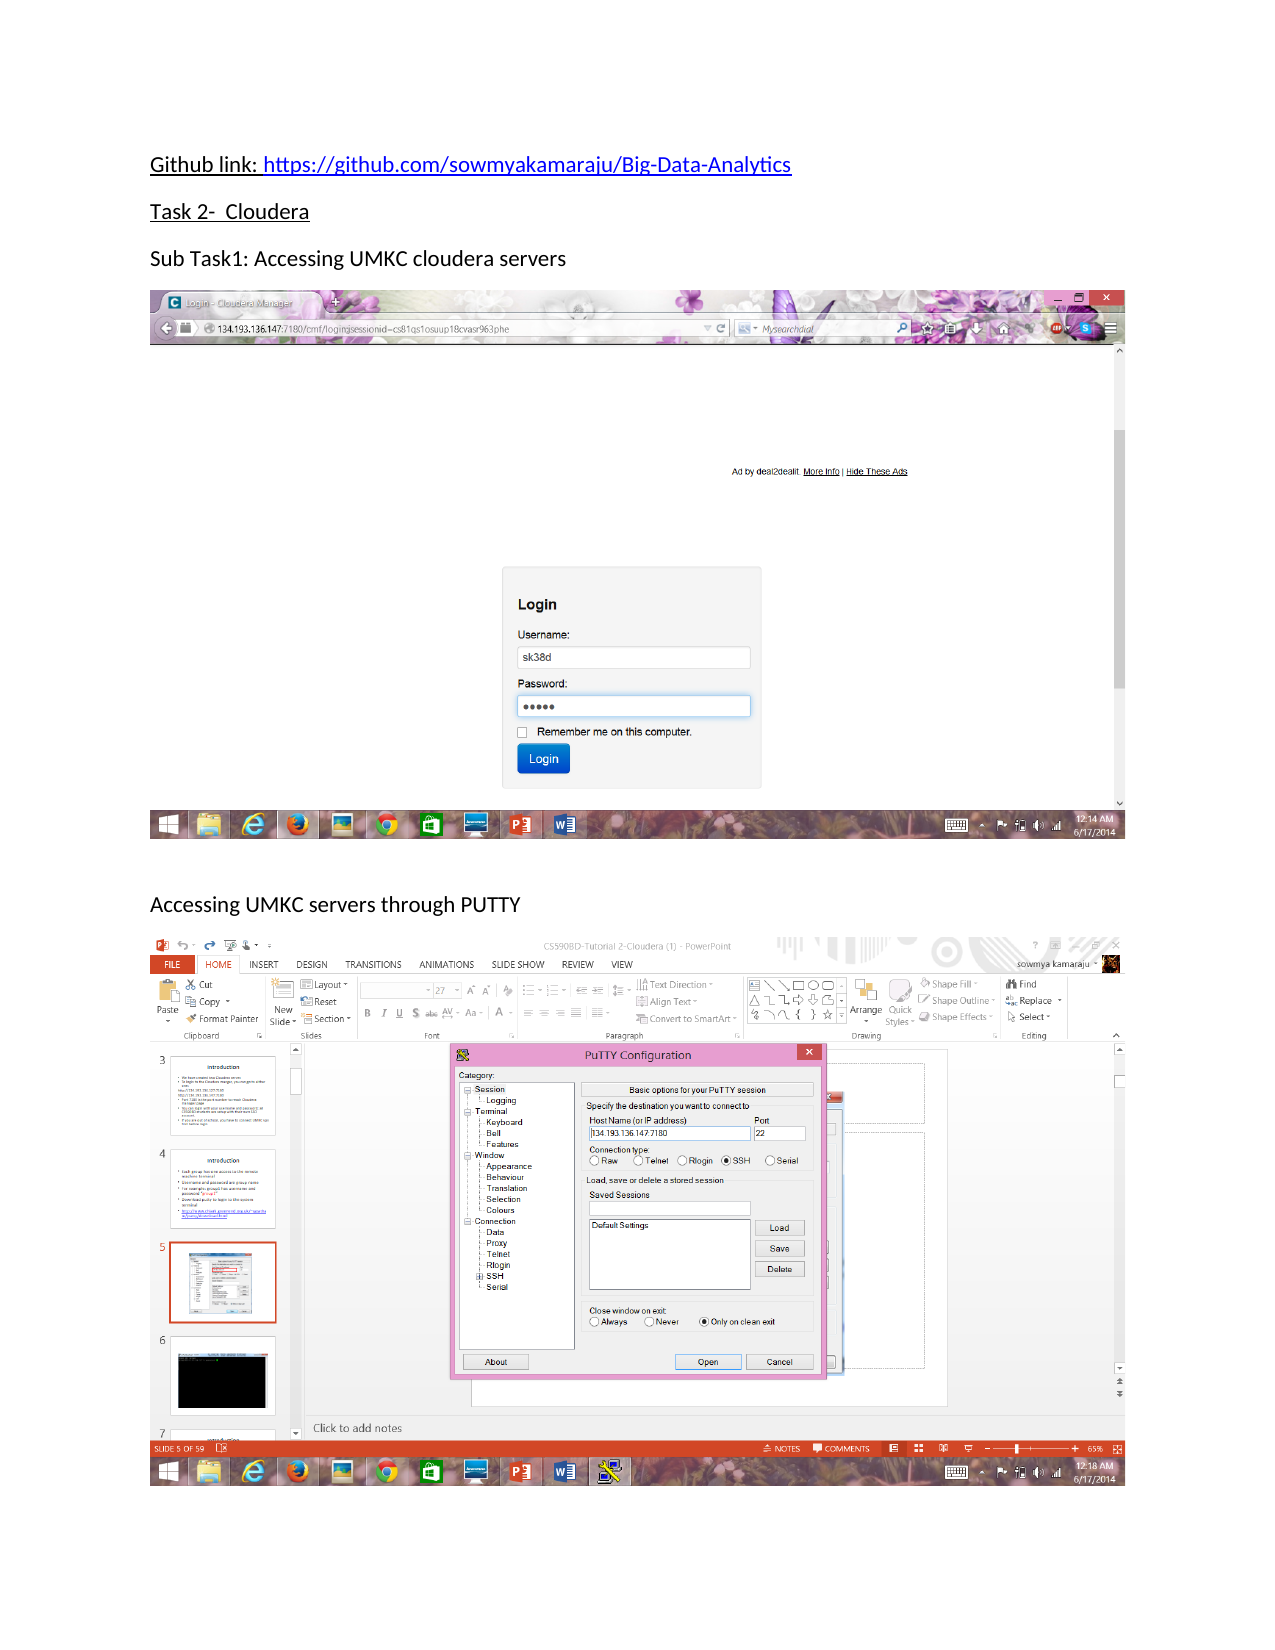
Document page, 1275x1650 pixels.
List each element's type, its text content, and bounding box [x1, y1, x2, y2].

picture [150, 290, 1125, 839]
text Task 2- Cloudera [150, 197, 1125, 225]
text Sub Task1: Accessing UMKC cloudera servers [150, 244, 1125, 272]
text Github link: https://github.com/sowmyakamaraju/Big-Data-Analytics [150, 150, 1125, 178]
text Accessing UMKC servers through PUTTY [150, 839, 1125, 918]
picture [150, 937, 1125, 1486]
